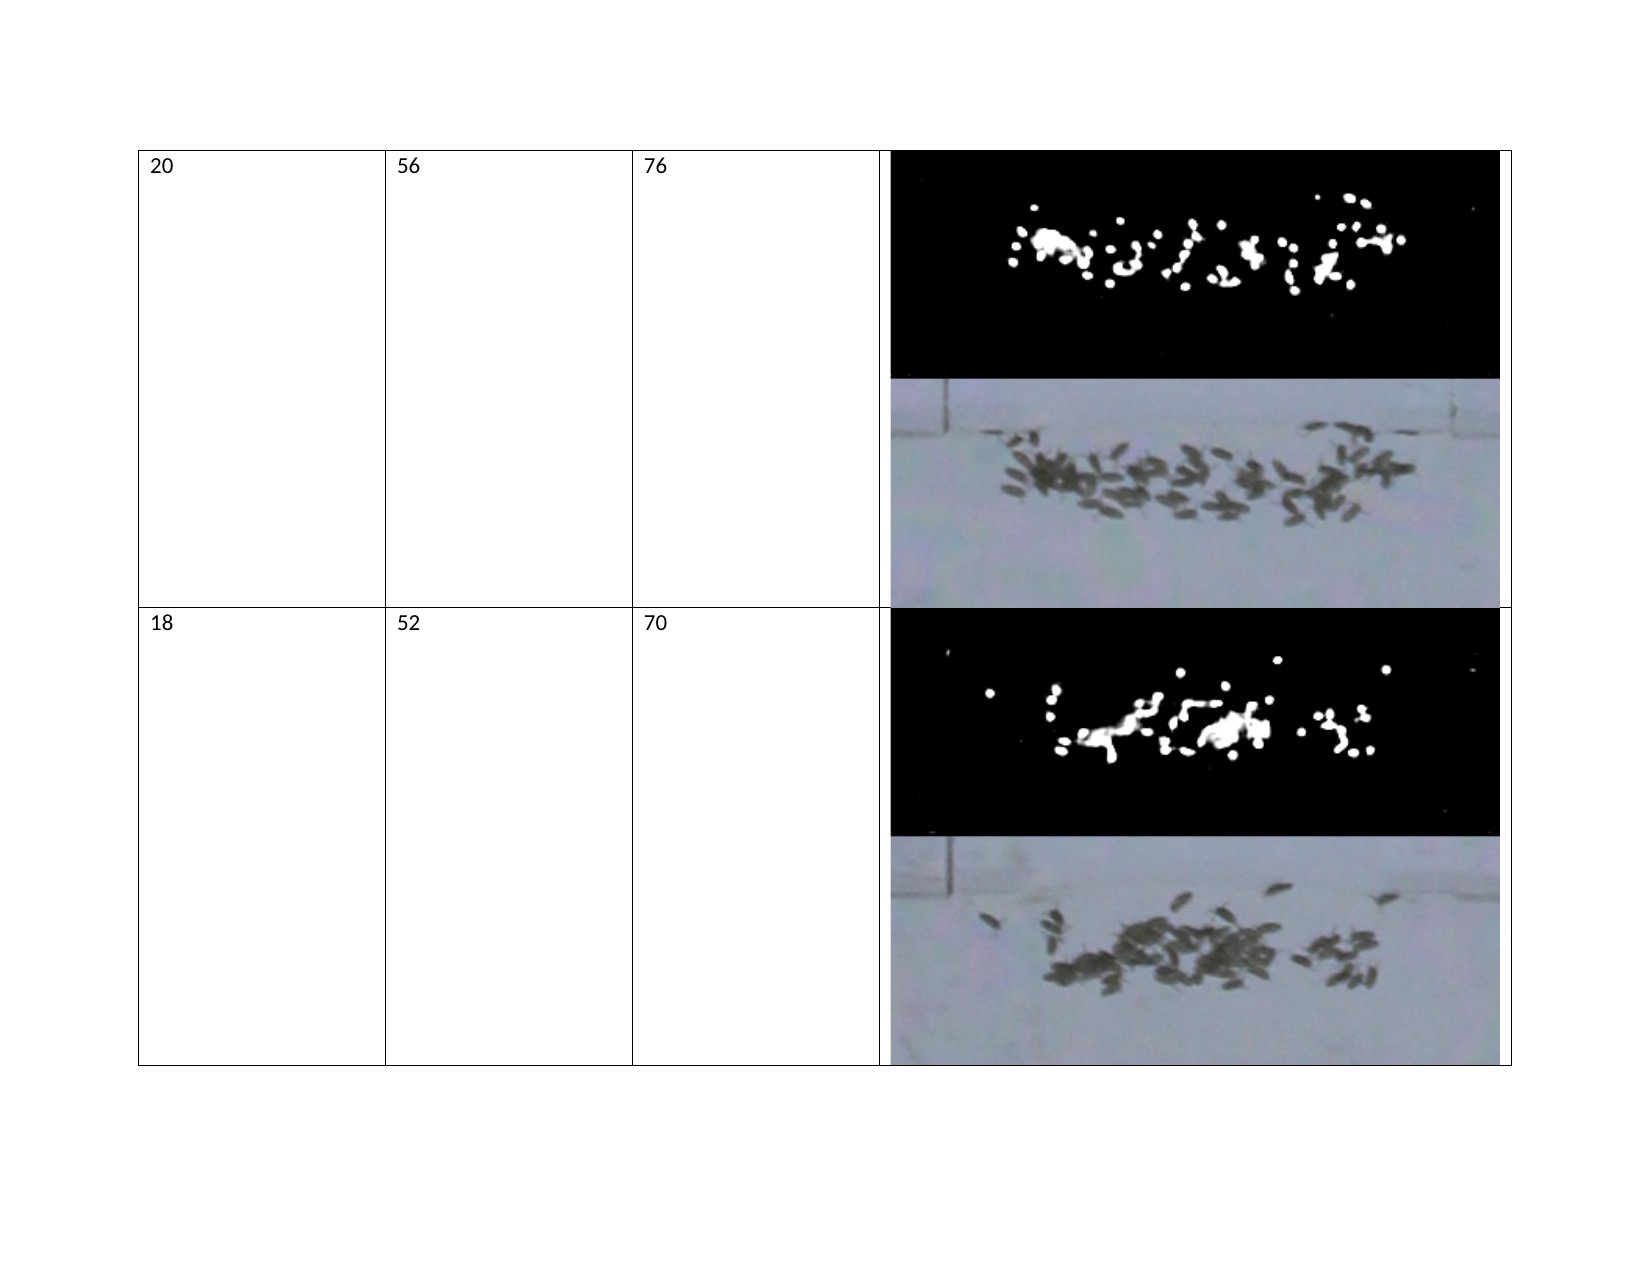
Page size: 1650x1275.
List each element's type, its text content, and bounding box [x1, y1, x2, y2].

table_cell 20 [139, 151, 385, 607]
table_cell 18 [139, 608, 385, 1064]
table_cell 56 [386, 151, 632, 607]
picture [890, 151, 1500, 1065]
table_cell 70 [633, 608, 879, 1064]
table_cell 52 [386, 608, 632, 1064]
table_cell [880, 608, 890, 1064]
table_cell [1500, 608, 1511, 1064]
table_cell 76 [633, 151, 879, 607]
table_cell [1500, 151, 1511, 607]
table_cell [880, 151, 890, 607]
